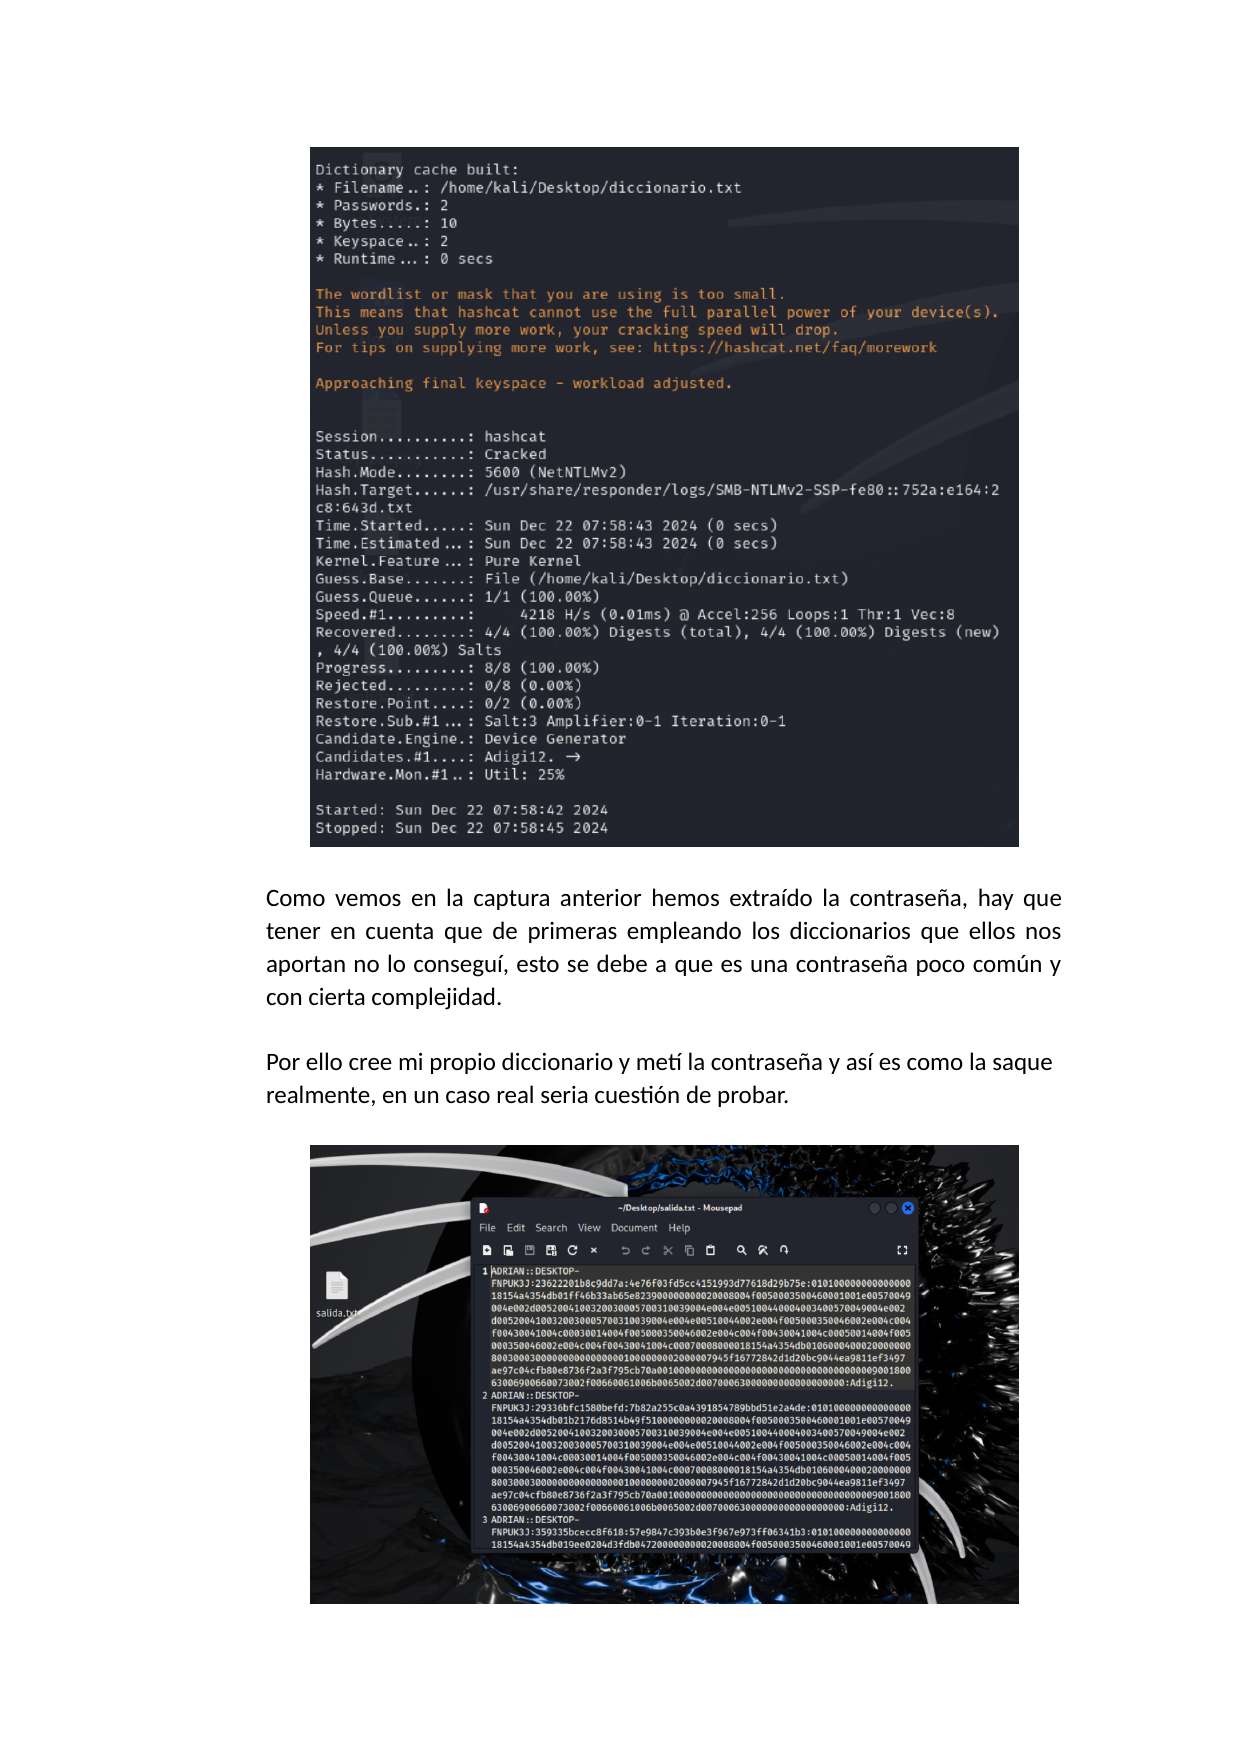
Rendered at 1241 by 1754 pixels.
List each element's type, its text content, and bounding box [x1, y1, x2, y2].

picture [310, 1145, 1019, 1604]
picture [310, 147, 1019, 847]
list Por ello cree mi propio diccionario y metí la contraseña y así es como la saque realmente, en un caso real seria cuestión de probar. [266, 1046, 1063, 1110]
list Como vemos en la captura anterior hemos extraído la contraseña, hay que tener en cuenta que de primeras empleando los diccionarios que ellos nos aportan no lo conseguí, esto se debe a que es una contraseña poco común y con cierta complejidad. [266, 882, 1063, 1011]
